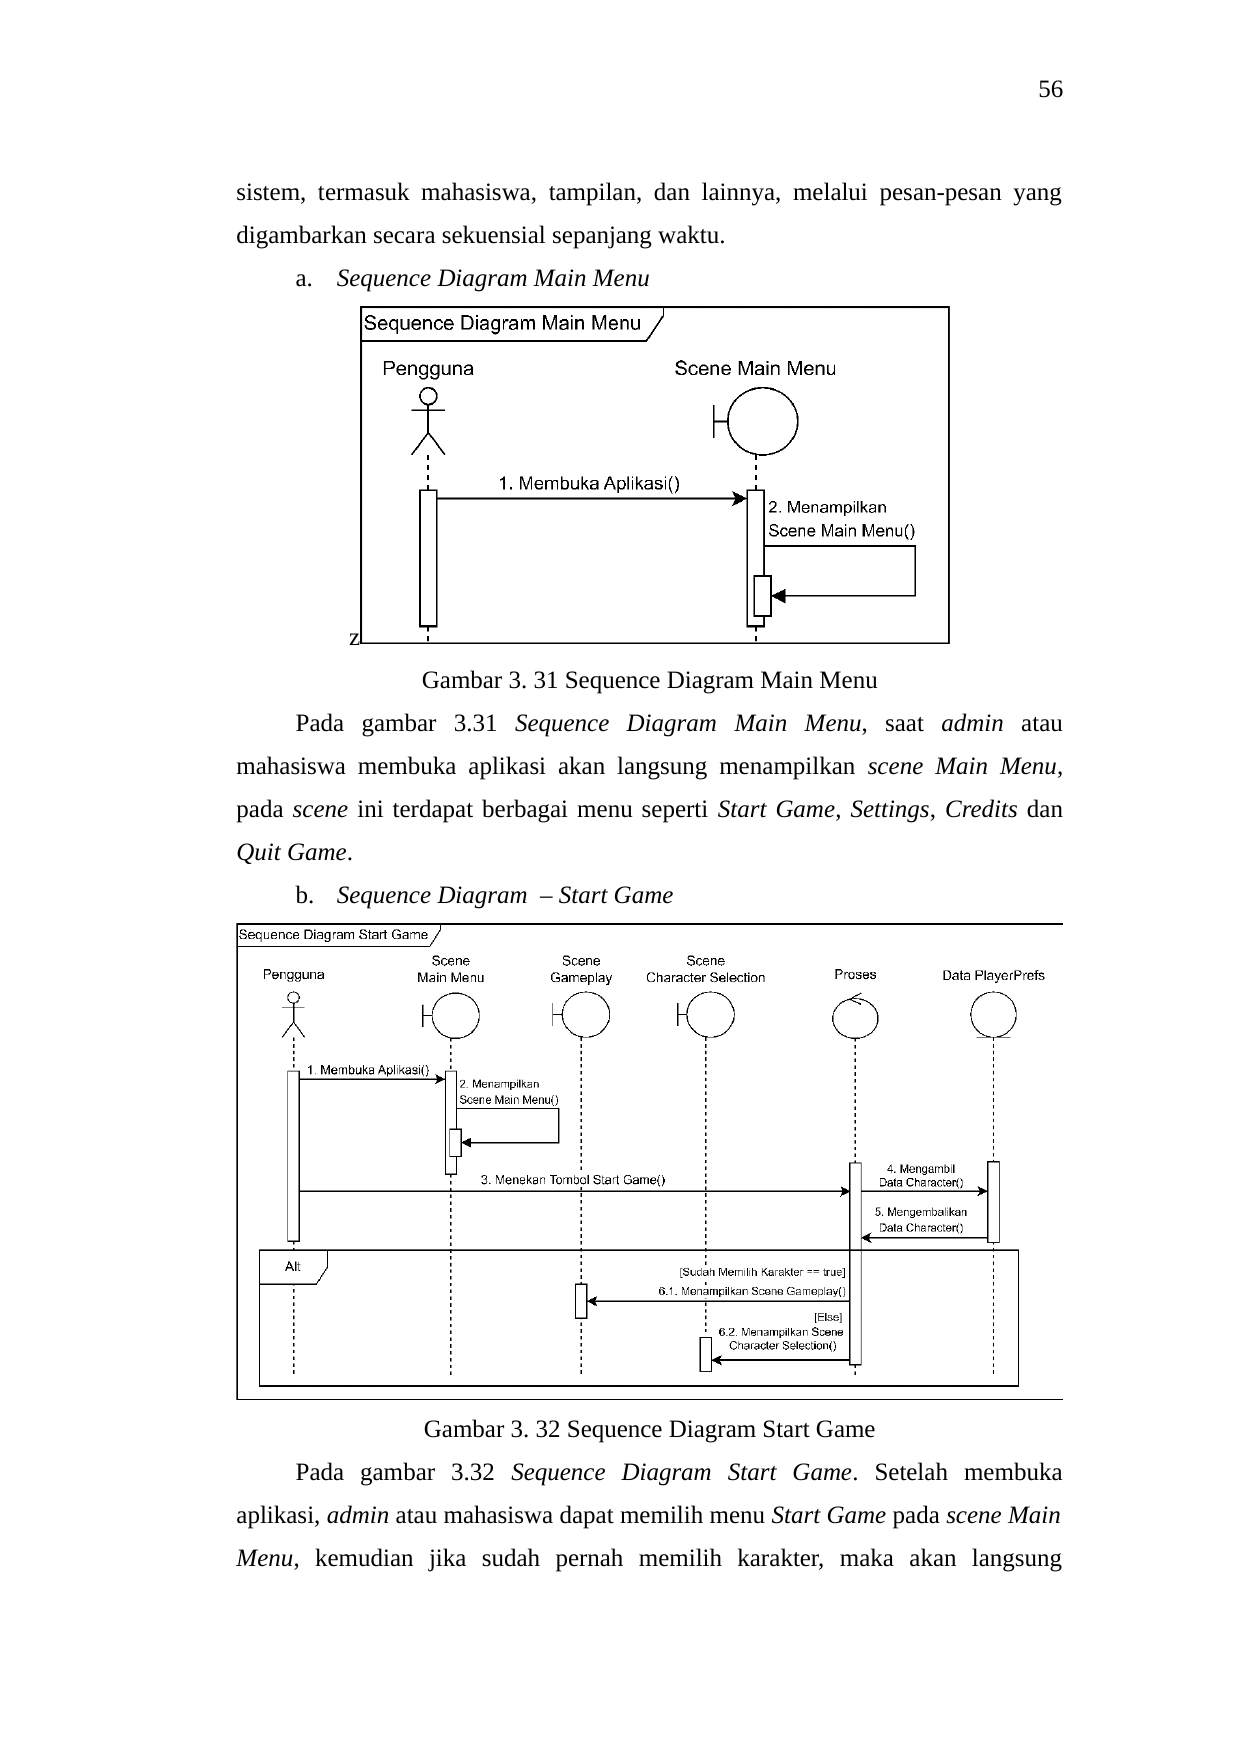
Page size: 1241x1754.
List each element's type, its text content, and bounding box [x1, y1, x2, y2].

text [236, 1457, 1063, 1572]
list Sequence Diagram – Start Game [295, 880, 1063, 909]
text Gambar 3. 31 Sequence Diagram Main Menu [236, 665, 1063, 693]
text Pada gambar 3.31 Sequence Diagram Main Menu, saat admin atau mahasiswa membuka aplikasi akan langsung menampilkan scene Main Menu, pada scene ini terdapat berbagai menu seperti Start Game, Settings, Credits dan Quit Game. [236, 708, 1063, 866]
list Sequence Diagram Main Menu [295, 263, 1063, 292]
picture [360, 306, 951, 646]
picture [236, 923, 1063, 1400]
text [236, 177, 1063, 249]
text Gambar 3. 32 Sequence Diagram Start Game [236, 1414, 1063, 1443]
